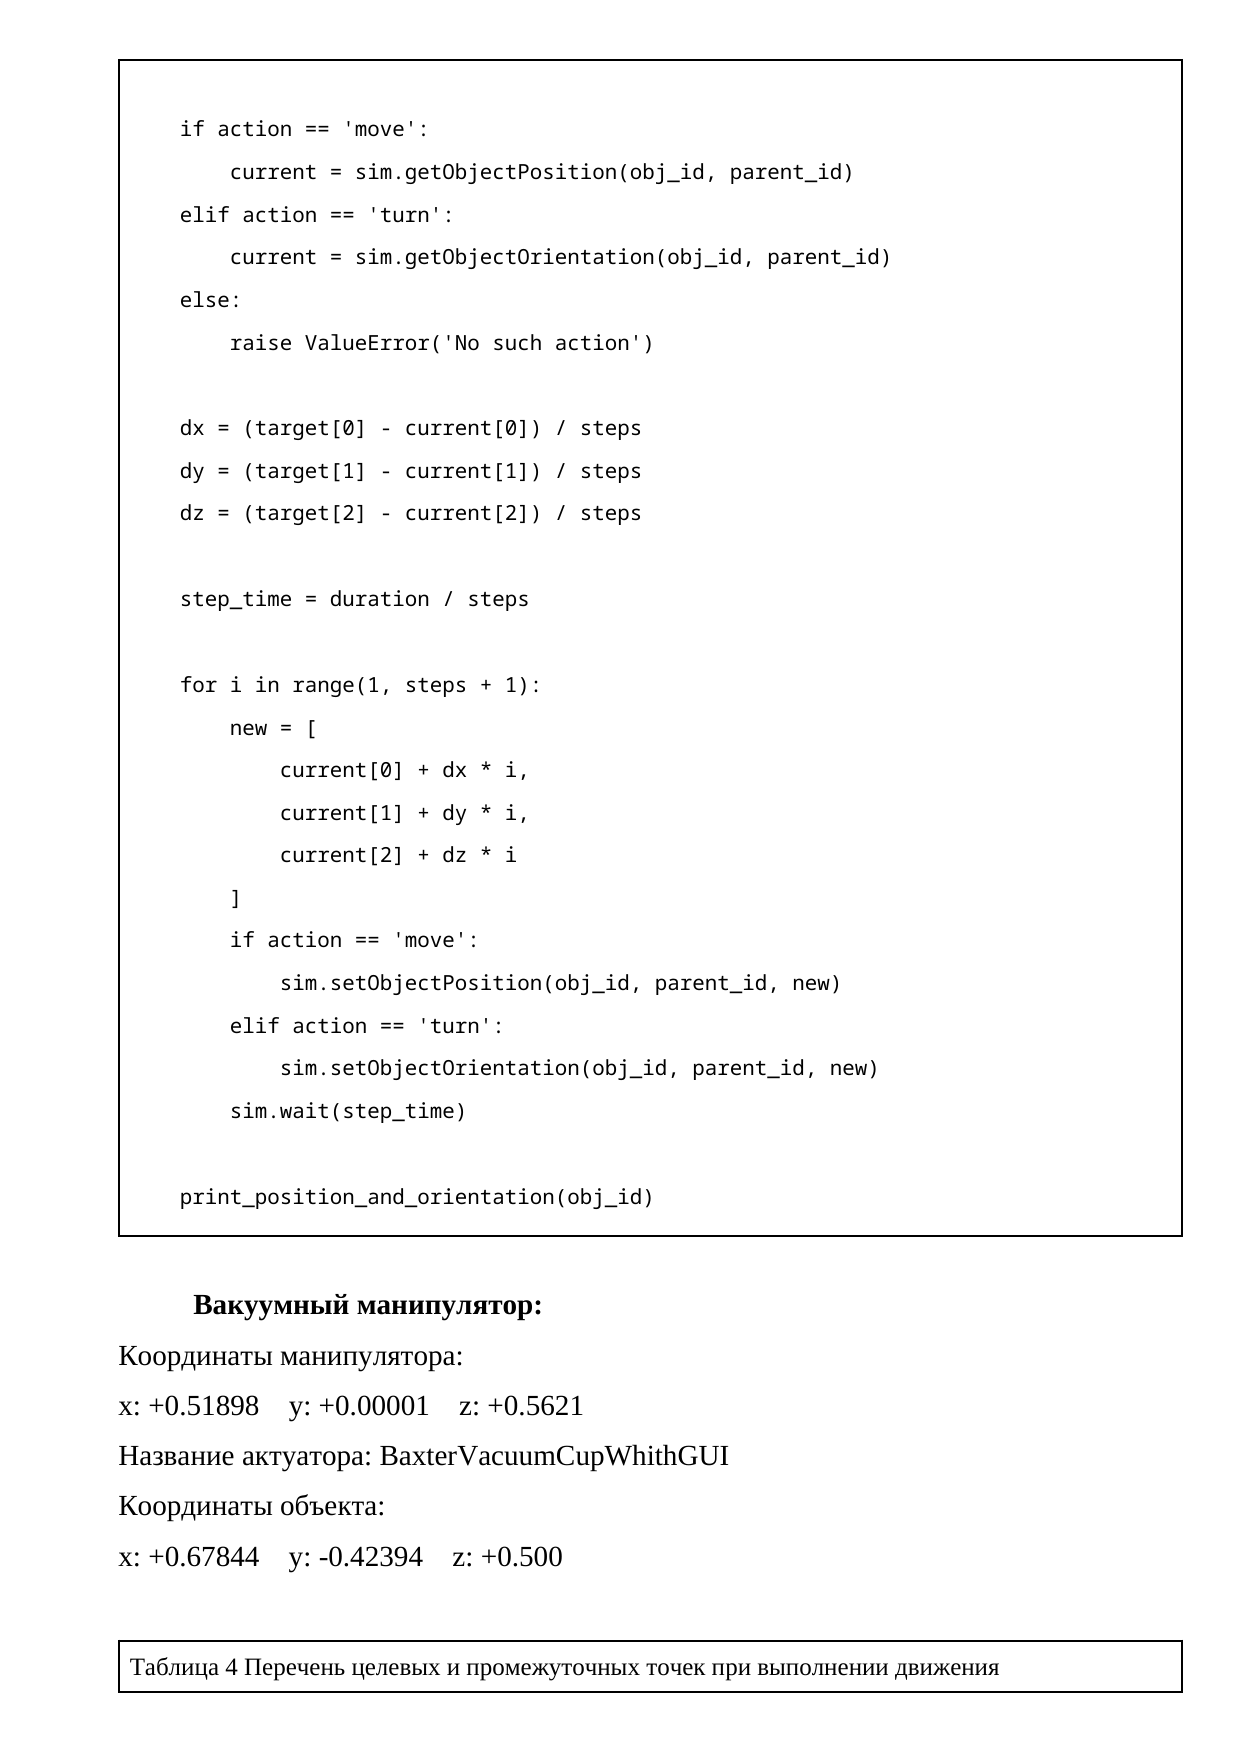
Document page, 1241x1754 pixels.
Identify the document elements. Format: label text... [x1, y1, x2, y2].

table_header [120, 61, 1181, 1235]
text Координаты объекта: [118, 1488, 1181, 1522]
table_header Таблица 4 Перечень целевых и промежуточных точек при выполнении движения [120, 1642, 1181, 1691]
text x: +0.51898 y: +0.00001 z: +0.5621 [118, 1388, 1181, 1421]
text Название актуатора: BaxterVacuumCupWhithGUI [118, 1438, 1181, 1472]
text x: +0.67844 y: -0.42394 z: +0.500 [118, 1539, 1181, 1572]
text Вакуумный манипулятор: [118, 1287, 1181, 1321]
text Координаты манипулятора: [118, 1338, 1181, 1371]
